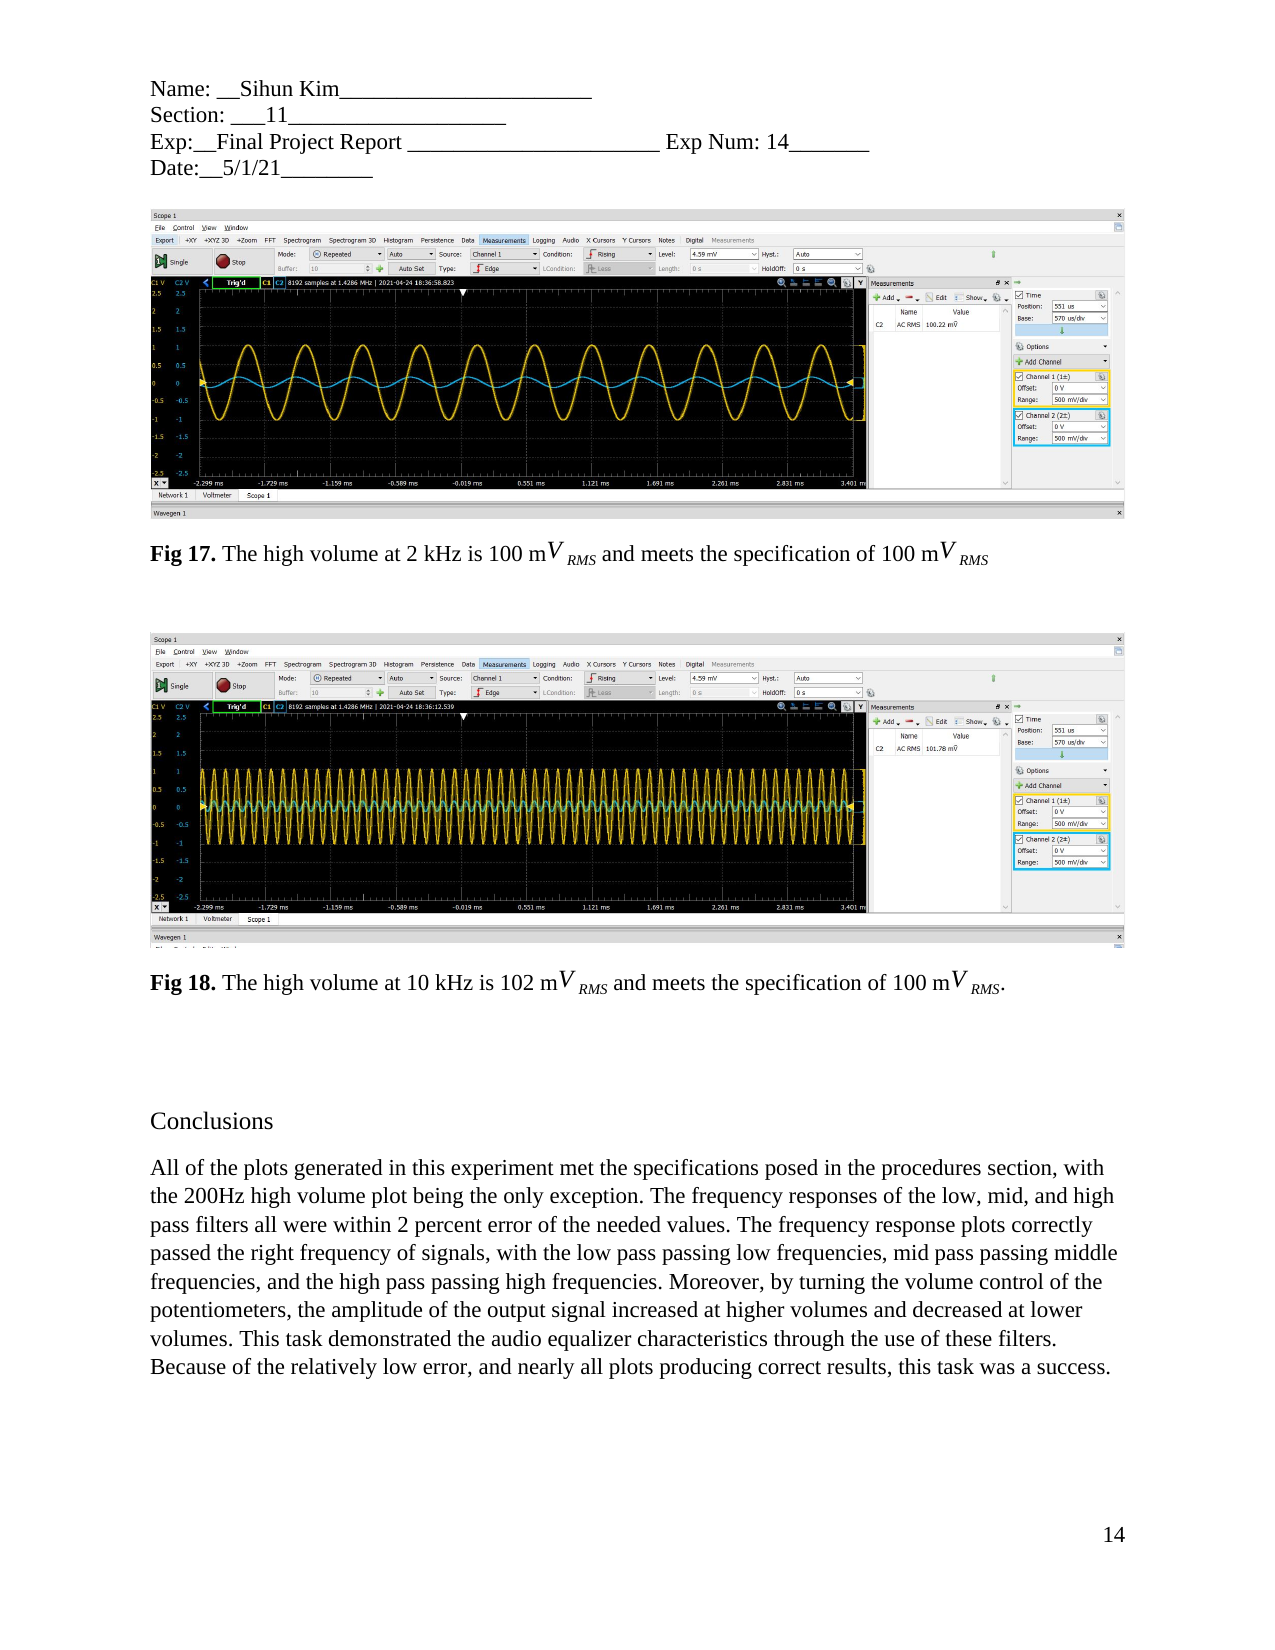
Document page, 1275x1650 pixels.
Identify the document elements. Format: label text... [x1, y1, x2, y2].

text Conclusions [150, 1106, 1125, 1135]
picture [150, 632, 1125, 948]
picture [150, 208, 1125, 519]
text Fig 18. The high volume at 10 kHz is 102 m and meets the specification of 100 m. [150, 966, 1125, 997]
text Fig 17. The high volume at 2 kHz is 100 m and meets the specification of 100 m [150, 537, 1125, 568]
text All of the plots generated in this experiment met the specifications posed in the procedures section, with the 200Hz high volume plot being the only exception. The frequency responses of the low, mid, and high pass filters all were within 2 percent error of the needed values. The frequency response plots correctly passed the right frequency of signals, with the low pass passing low frequencies, mid pass passing middle frequencies, and the high pass passing high frequencies. Moreover, by turning the volume control of the potentiometers, the amplitude of the output signal increased at higher volumes and decreased at lower volumes. This task demonstrated the audio equalizer characteristics through the use of these filters. Because of the relatively low error, and nearly all plots producing correct results, this task was a success. [150, 1154, 1125, 1379]
